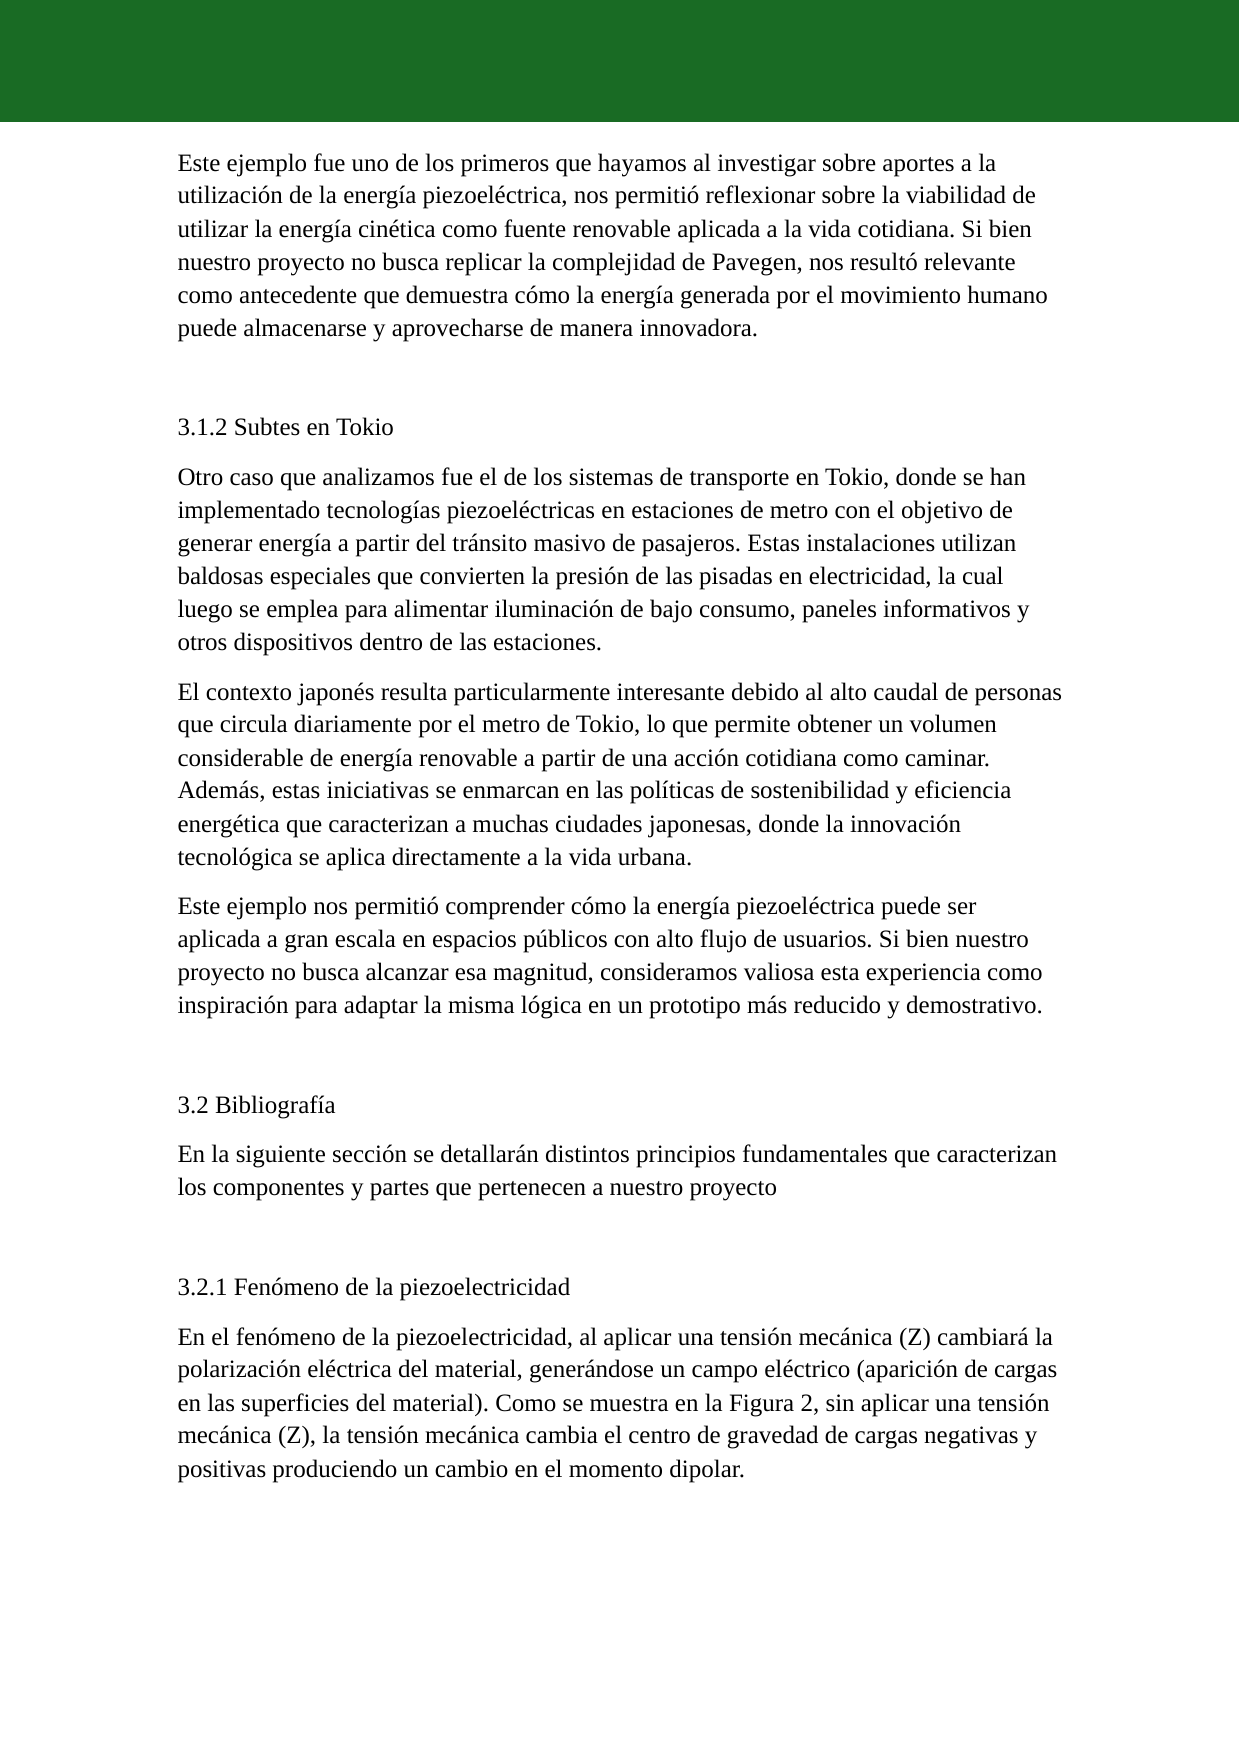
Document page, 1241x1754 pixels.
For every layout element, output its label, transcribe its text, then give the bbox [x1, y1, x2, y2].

text 3.2.1 Fenómeno de la piezoelectricidad [177, 1272, 1063, 1301]
text En el fenómeno de la piezoelectricidad, al aplicar una tensión mecánica (Z) cambiará la polarización eléctrica del material, generándose un campo eléctrico (aparición de cargas en las superficies del material). Como se muestra en la Figura 2, sin aplicar una tensión mecánica (Z), la tensión mecánica cambia el centro de gravedad de cargas negativas y positivas produciendo un cambio en el momento dipolar. [177, 1322, 1063, 1482]
text En la siguiente sección se detallarán distintos principios fundamentales que caracterizan los componentes y partes que pertenecen a nuestro proyecto [177, 1139, 1063, 1201]
text 3.2 Bibliografía [177, 1090, 1063, 1118]
text 3.1.2 Subtes en Tokio [177, 412, 1063, 441]
text Este ejemplo nos permitió comprender cómo la energía piezoeléctrica puede ser aplicada a gran escala en espacios públicos con alto flujo de usuarios. Si bien nuestro proyecto no busca alcanzar esa magnitud, consideramos valiosa esta experiencia como inspiración para adaptar la misma lógica en un prototipo más reducido y demostrativo. [177, 891, 1063, 1019]
text El contexto japonés resulta particularmente interesante debido al alto caudal de personas que circula diariamente por el metro de Tokio, lo que permite obtener un volumen considerable de energía renovable a partir de una acción cotidiana como caminar. Además, estas iniciativas se enmarcan en las políticas de sostenibilidad y eficiencia energética que caracterizan a muchas ciudades japonesas, donde la innovación tecnológica se aplica directamente a la vida urbana. [177, 677, 1063, 870]
text Este ejemplo fue uno de los primeros que hayamos al investigar sobre aportes a la utilización de la energía piezoeléctrica, nos permitió reflexionar sobre la viabilidad de utilizar la energía cinética como fuente renovable aplicada a la vida cotidiana. Si bien nuestro proyecto no busca replicar la complejidad de Pavegen, nos resultó relevante como antecedente que demuestra cómo la energía generada por el movimiento humano puede almacenarse y aprovecharse de manera innovadora. [177, 148, 1063, 341]
text Otro caso que analizamos fue el de los sistemas de transporte en Tokio, donde se han implementado tecnologías piezoeléctricas en estaciones de metro con el objetivo de generar energía a partir del tránsito masivo de pasajeros. Estas instalaciones utilizan baldosas especiales que convierten la presión de las pisadas en electricidad, la cual luego se emplea para alimentar iluminación de bajo consumo, paneles informativos y otros dispositivos dentro de las estaciones. [177, 462, 1063, 656]
